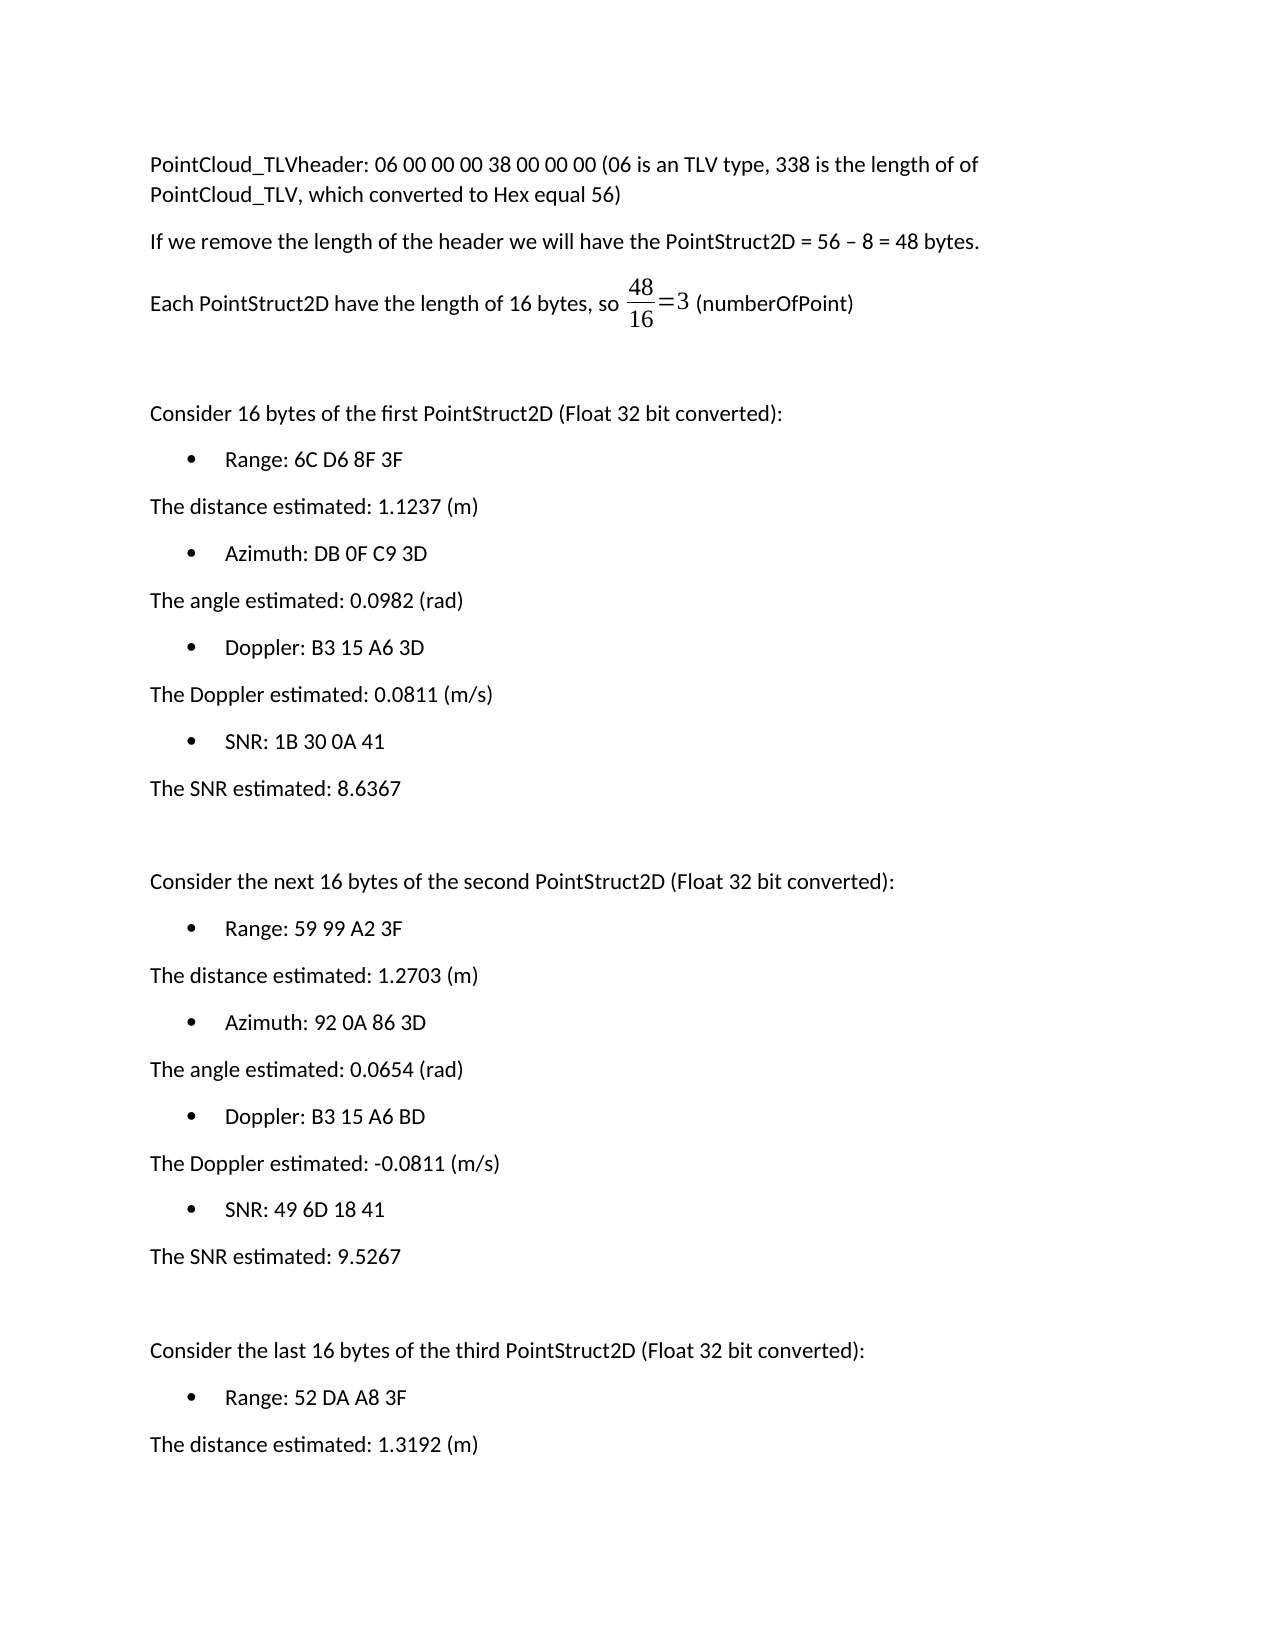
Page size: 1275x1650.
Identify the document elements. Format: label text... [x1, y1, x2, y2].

text If we remove the length of the header we will have the PointStruct2D = 56 – 8 = 48 bytes. [150, 227, 1125, 255]
text The distance estimated: 1.2703 (m) [150, 961, 1125, 989]
list Doppler: B3 15 A6 3D [187, 633, 1125, 661]
text The angle estimated: 0.0654 (rad) [150, 1055, 1125, 1083]
list Azimuth: DB 0F C9 3D [187, 539, 1125, 567]
list SNR: 49 6D 18 41 [187, 1196, 1125, 1223]
list Range: 52 DA A8 3F [187, 1383, 1125, 1411]
text PointCloud_TLVheader: 06 00 00 00 38 00 00 00 (06 is an TLV type, 338 is the length of of PointCloud_TLV, which converted to Hex equal 56) [150, 150, 1125, 208]
list SNR: 1B 30 0A 41 [187, 727, 1125, 755]
text Consider the next 16 bytes of the second PointStruct2D (Float 32 bit converted): [150, 867, 1125, 895]
text Consider the last 16 bytes of the third PointStruct2D (Float 32 bit converted): [150, 1336, 1125, 1364]
text The Doppler estimated: -0.0811 (m/s) [150, 1149, 1125, 1177]
text Each PointStruct2D have the length of 16 bytes, so (numberOfPoint) [150, 274, 1125, 333]
text The distance estimated: 1.3192 (m) [150, 1430, 1125, 1458]
list Doppler: B3 15 A6 BD [187, 1102, 1125, 1130]
text The angle estimated: 0.0982 (rad) [150, 586, 1125, 614]
list Range: 6C D6 8F 3F [187, 446, 1125, 473]
text The distance estimated: 1.1237 (m) [150, 492, 1125, 520]
list Azimuth: 92 0A 86 3D [187, 1008, 1125, 1036]
text The SNR estimated: 9.5267 [150, 1242, 1125, 1270]
text Consider 16 bytes of the first PointStruct2D (Float 32 bit converted): [150, 399, 1125, 427]
text The SNR estimated: 8.6367 [150, 774, 1125, 802]
list Range: 59 99 A2 3F [187, 914, 1125, 942]
text The Doppler estimated: 0.0811 (m/s) [150, 680, 1125, 708]
